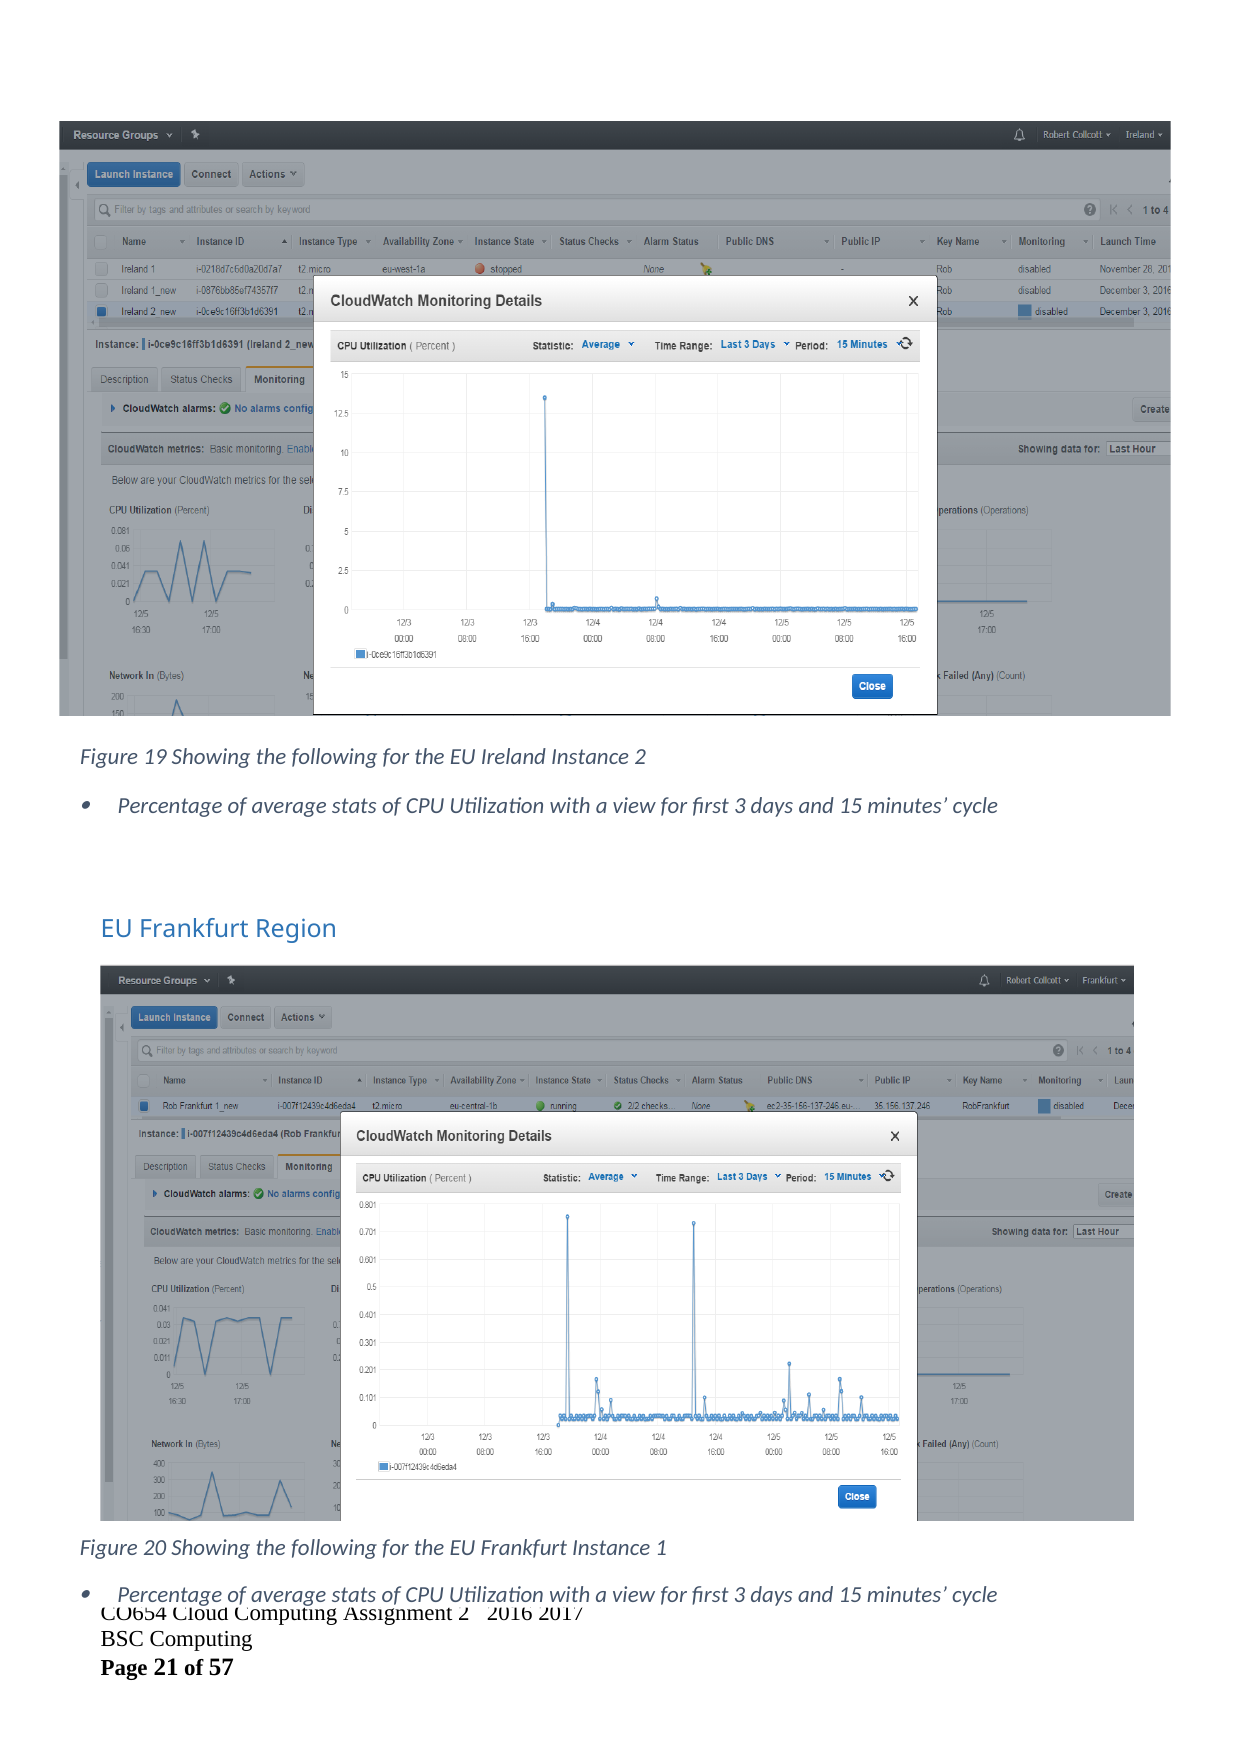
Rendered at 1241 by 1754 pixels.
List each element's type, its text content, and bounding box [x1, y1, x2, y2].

picture [100, 964, 1134, 1521]
picture [59, 121, 1171, 716]
text EU Frankfurt Region [100, 911, 1134, 945]
